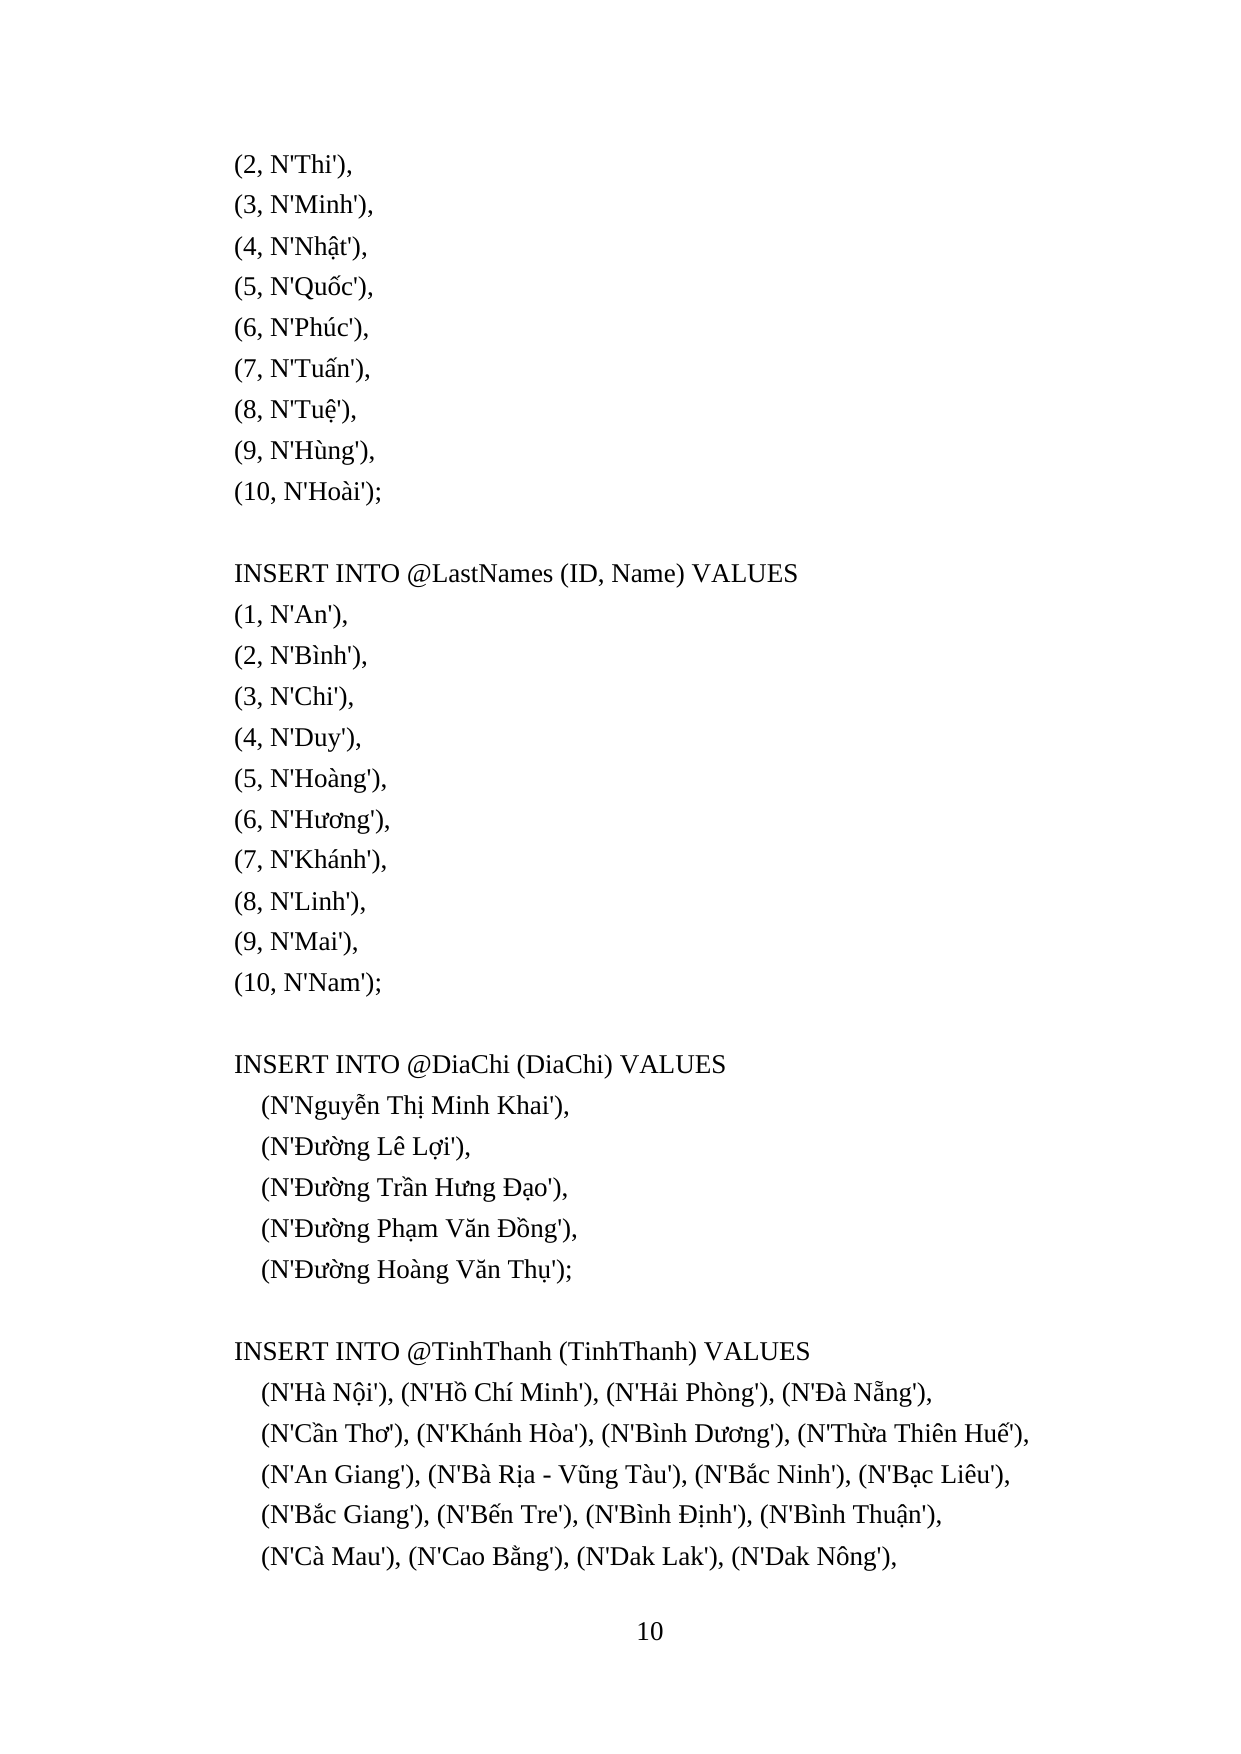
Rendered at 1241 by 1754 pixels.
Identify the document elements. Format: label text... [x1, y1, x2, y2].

text (2, N'Thi'), [207, 148, 1092, 179]
text (N'Đường Phạm Văn Đồng'), [207, 1212, 1092, 1243]
text (6, N'Hương'), [207, 803, 1092, 834]
text (N'Cần Thơ'), (N'Khánh Hòa'), (N'Bình Dương'), (N'Thừa Thiên Huế'), [207, 1417, 1092, 1448]
text (7, N'Tuấn'), [207, 352, 1092, 383]
text (5, N'Quốc'), [207, 271, 1092, 302]
text (N'Hà Nội'), (N'Hồ Chí Minh'), (N'Hải Phòng'), (N'Đà Nẵng'), [207, 1376, 1092, 1407]
text INSERT INTO @LastNames (ID, Name) VALUES [207, 557, 1092, 588]
text (8, N'Tuệ'), [207, 393, 1092, 424]
text (10, N'Hoài'); [207, 475, 1092, 506]
text (N'An Giang'), (N'Bà Rịa - Vũng Tàu'), (N'Bắc Ninh'), (N'Bạc Liêu'), [207, 1458, 1092, 1489]
text (3, N'Chi'), [207, 680, 1092, 711]
text (N'Đường Lê Lợi'), [207, 1130, 1092, 1161]
text INSERT INTO @DiaChi (DiaChi) VALUES [207, 1048, 1092, 1079]
text (6, N'Phúc'), [207, 311, 1092, 343]
text (N'Cà Mau'), (N'Cao Bằng'), (N'Dak Lak'), (N'Dak Nông'), [207, 1539, 1092, 1571]
text (3, N'Minh'), [207, 189, 1092, 220]
text (N'Nguyễn Thị Minh Khai'), [207, 1089, 1092, 1120]
text INSERT INTO @TinhThanh (TinhThanh) VALUES [207, 1335, 1092, 1366]
text (2, N'Bình'), [207, 639, 1092, 670]
text (9, N'Hùng'), [207, 434, 1092, 465]
text (N'Đường Trần Hưng Đạo'), [207, 1171, 1092, 1202]
text (9, N'Mai'), [207, 926, 1092, 957]
text (8, N'Linh'), [207, 884, 1092, 916]
text (10, N'Nam'); [207, 966, 1092, 998]
text (N'Bắc Giang'), (N'Bến Tre'), (N'Bình Định'), (N'Bình Thuận'), [207, 1499, 1092, 1530]
text (1, N'An'), [207, 598, 1092, 629]
text (N'Đường Hoàng Văn Thụ'); [207, 1253, 1092, 1284]
text (7, N'Khánh'), [207, 844, 1092, 875]
text (5, N'Hoàng'), [207, 762, 1092, 793]
text (4, N'Duy'), [207, 721, 1092, 752]
text (4, N'Nhật'), [207, 229, 1092, 261]
